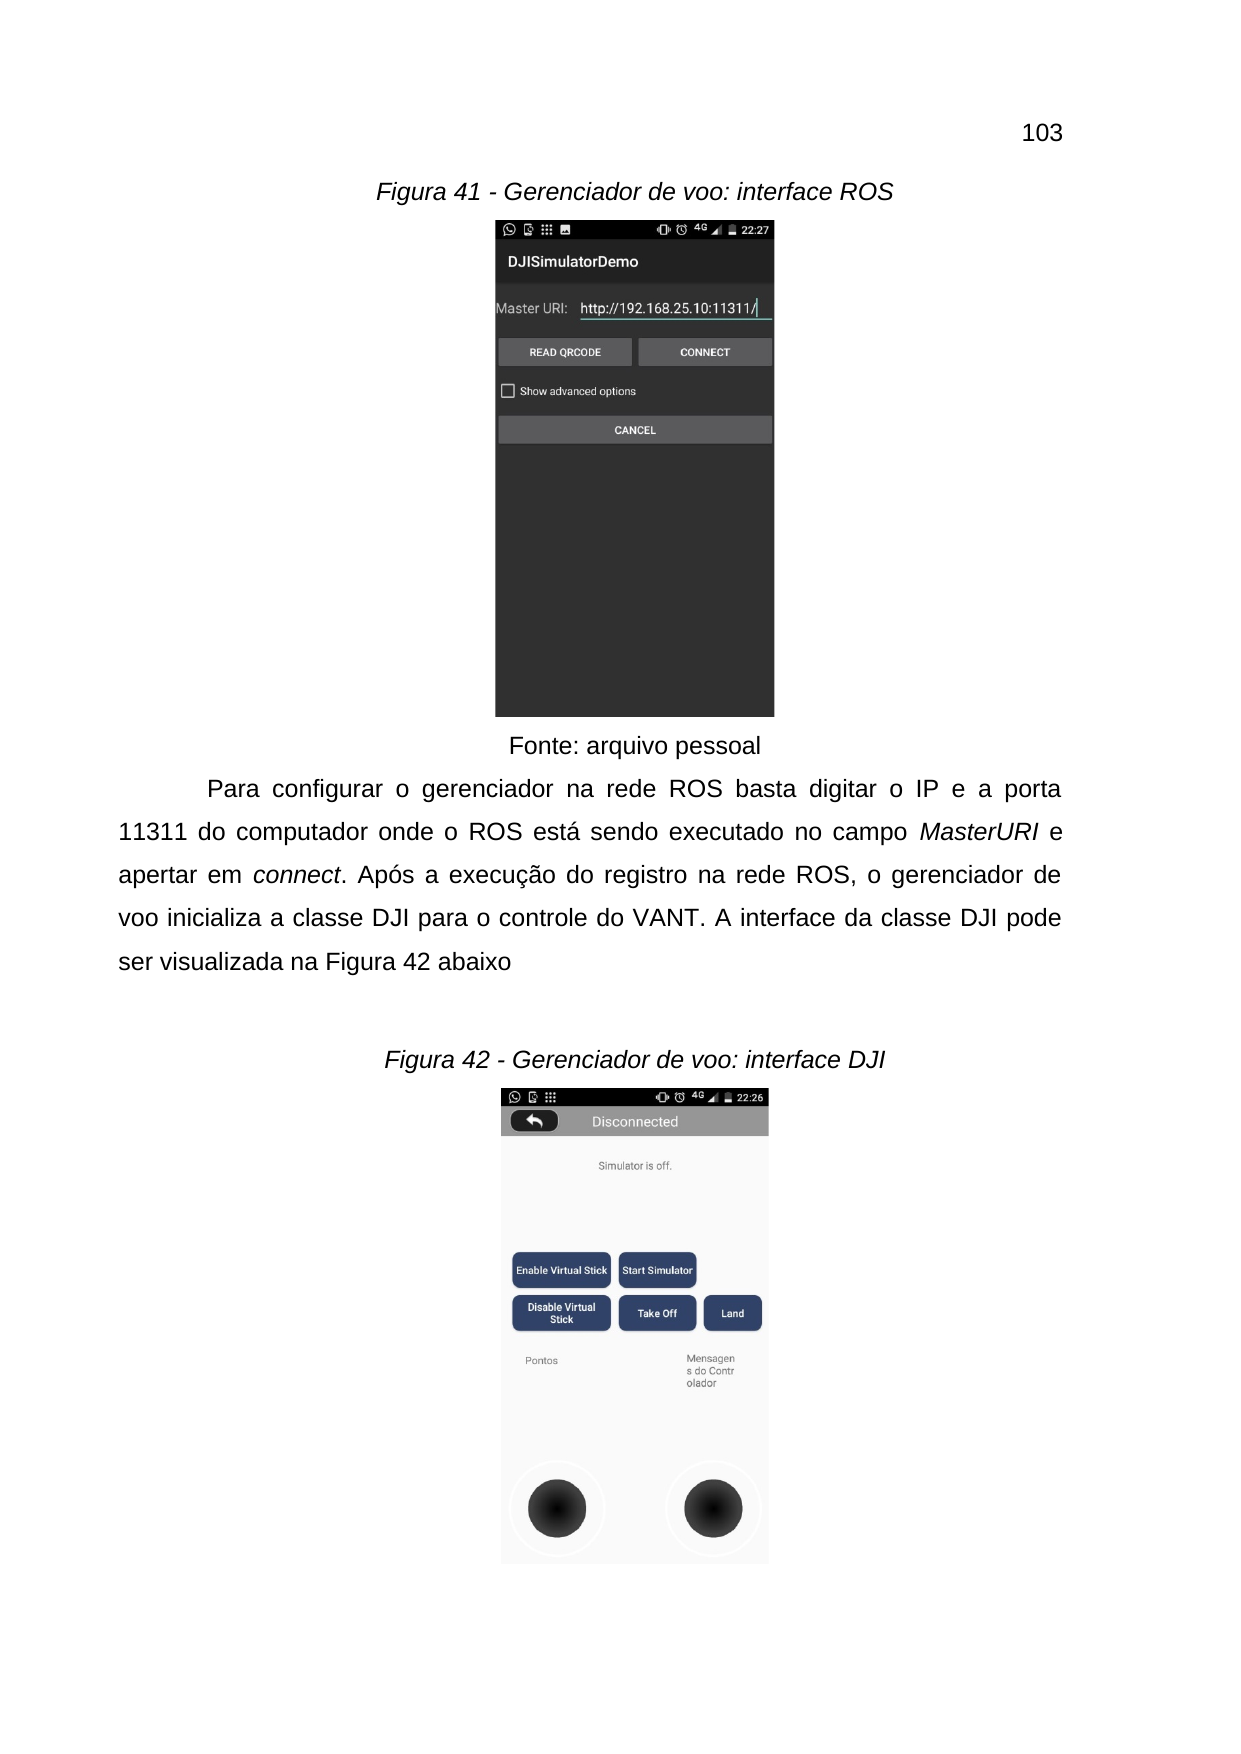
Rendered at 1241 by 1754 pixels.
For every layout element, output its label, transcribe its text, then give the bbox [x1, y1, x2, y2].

text Figura 41 - Gerenciador de voo: interface ROS [118, 177, 1063, 206]
picture [501, 1088, 769, 1564]
text Fonte: arquivo pessoal [118, 731, 1063, 760]
text Para configurar o gerenciador na rede ROS basta digitar o IP e a porta 11311 do computador onde o ROS está sendo executado no campo MasterURI e apertar em connect. Após a execução do registro na rede ROS, o gerenciador de voo inicializa a classe DJI para o controle do VANT. A interface da classe DJI pode ser visualizada na Figura 42 abaixo [118, 774, 1063, 975]
picture [495, 220, 775, 717]
text Figura 42 - Gerenciador de voo: interface DJI [118, 1045, 1063, 1074]
